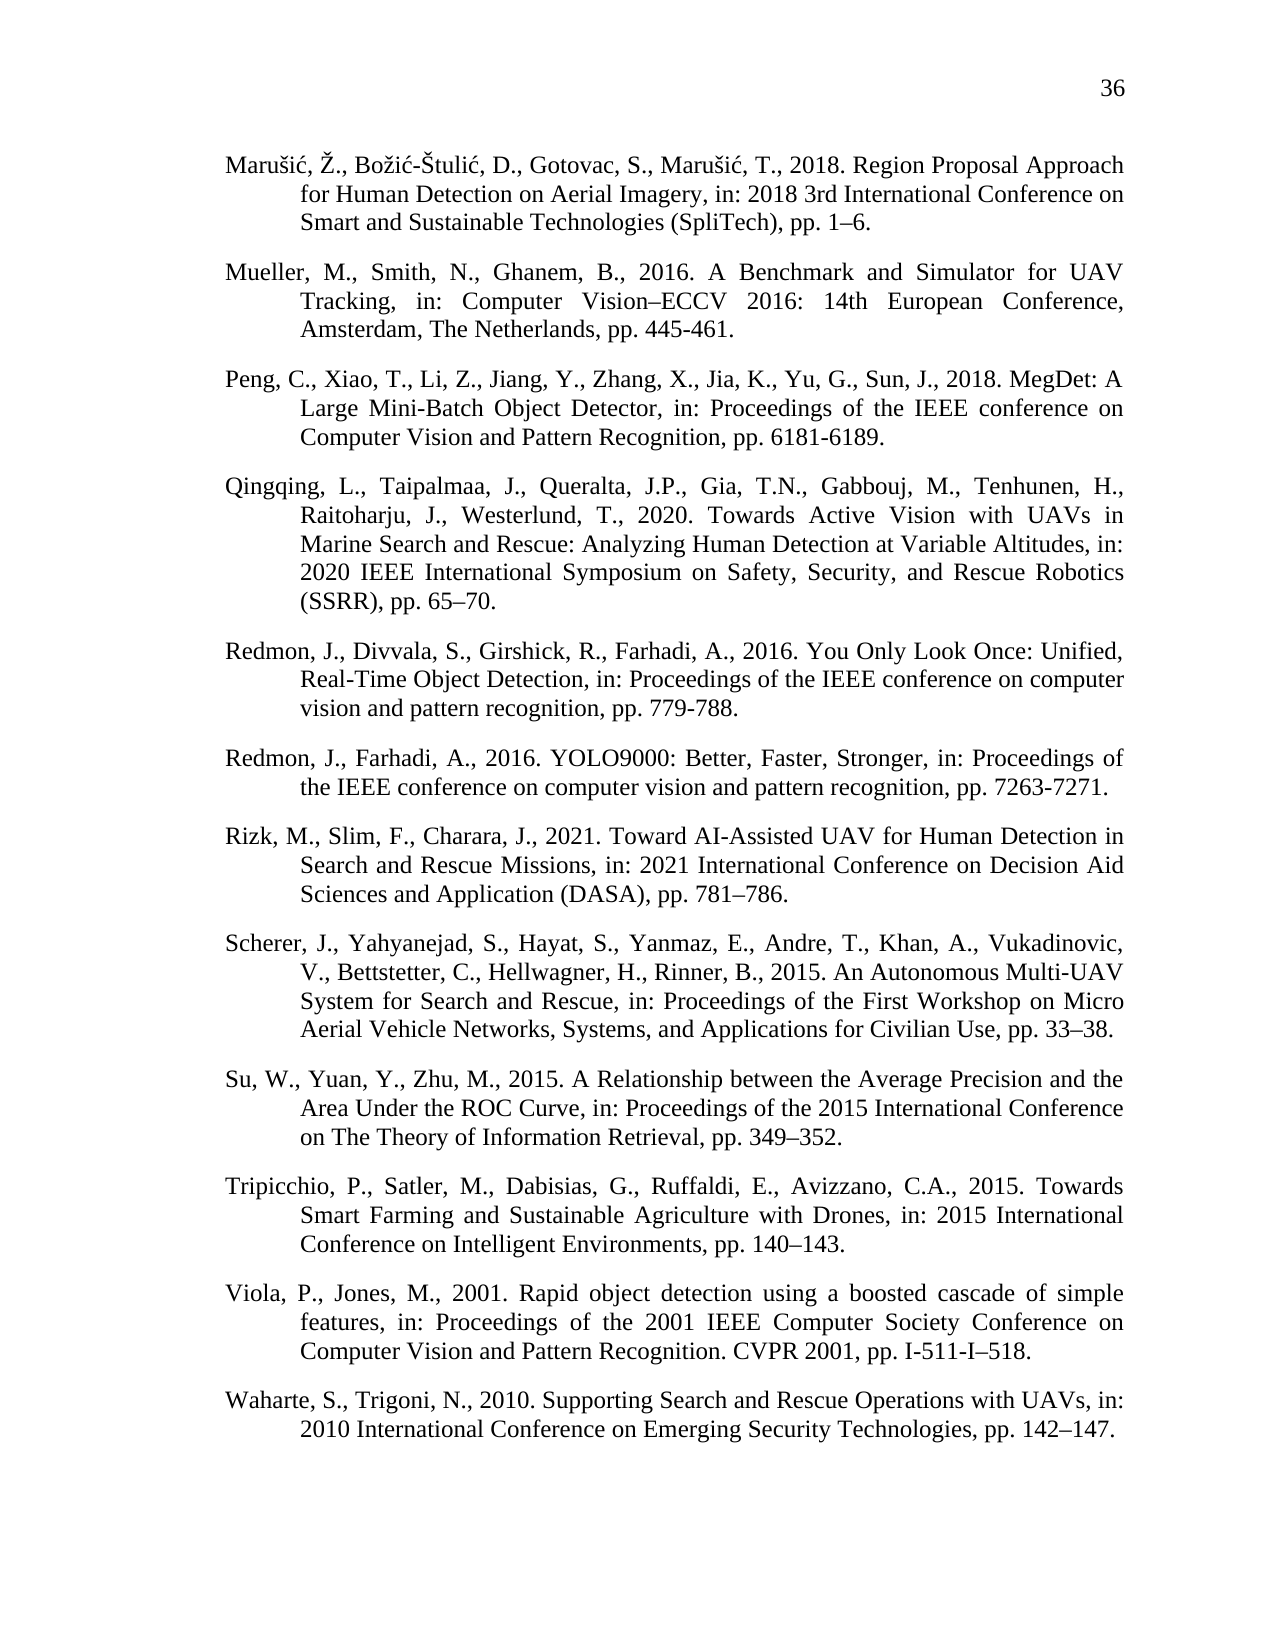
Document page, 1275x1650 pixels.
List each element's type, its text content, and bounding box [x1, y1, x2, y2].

text Viola, P., Jones, M., 2001. Rapid object detection using a boosted cascade of simple features, in: Proceedings of the 2001 IEEE Computer Society Conference on Computer Vision and Pattern Recognition. CVPR 2001, pp. I-511-I–518. [225, 1278, 1125, 1364]
text Marušić, Ž., Božić-Štulić, D., Gotovac, S., Marušić, T., 2018. Region Proposal Approach for Human Detection on Aerial Imagery, in: 2018 3rd International Conference on Smart and Sustainable Technologies (SpliTech), pp. 1–6. [225, 150, 1125, 236]
text Peng, C., Xiao, T., Li, Z., Jiang, Y., Zhang, X., Jia, K., Yu, G., Sun, J., 2018. MegDet: A Large Mini-Batch Object Detector, in: Proceedings of the IEEE conference on Computer Vision and Pattern Recognition, pp. 6181-6189. [225, 364, 1125, 450]
text Waharte, S., Trigoni, N., 2010. Supporting Search and Rescue Operations with UAVs, in: 2010 International Conference on Emerging Security Technologies, pp. 142–147. [225, 1385, 1125, 1443]
text Qingqing, L., Taipalmaa, J., Queralta, J.P., Gia, T.N., Gabbouj, M., Tenhunen, H., Raitoharju, J., Westerlund, T., 2020. Towards Active Vision with UAVs in Marine Search and Rescue: Analyzing Human Detection at Variable Altitudes, in: 2020 IEEE International Symposium on Safety, Security, and Rescue Robotics (SSRR), pp. 65–70. [225, 471, 1125, 615]
text Scherer, J., Yahyanejad, S., Hayat, S., Yanmaz, E., Andre, T., Khan, A., Vukadinovic, V., Bettstetter, C., Hellwagner, H., Rinner, B., 2015. An Autonomous Multi-UAV System for Search and Rescue, in: Proceedings of the First Workshop on Micro Aerial Vehicle Networks, Systems, and Applications for Civilian Use, pp. 33–38. [225, 928, 1125, 1043]
text Su, W., Yuan, Y., Zhu, M., 2015. A Relationship between the Average Precision and the Area Under the ROC Curve, in: Proceedings of the 2015 International Conference on The Theory of Information Retrieval, pp. 349–352. [225, 1064, 1125, 1150]
text Mueller, M., Smith, N., Ghanem, B., 2016. A Benchmark and Simulator for UAV Tracking, in: Computer Vision–ECCV 2016: 14th European Conference, Amsterdam, The Netherlands, pp. 445-461. [225, 257, 1125, 343]
text Tripicchio, P., Satler, M., Dabisias, G., Ruffaldi, E., Avizzano, C.A., 2015. Towards Smart Farming and Sustainable Agriculture with Drones, in: 2015 International Conference on Intelligent Environments, pp. 140–143. [225, 1171, 1125, 1257]
text Redmon, J., Divvala, S., Girshick, R., Farhadi, A., 2016. You Only Look Once: Unified, Real-Time Object Detection, in: Proceedings of the IEEE conference on computer vision and pattern recognition, pp. 779-788. [225, 636, 1125, 722]
text Redmon, J., Farhadi, A., 2016. YOLO9000: Better, Faster, Stronger, in: Proceedings of the IEEE conference on computer vision and pattern recognition, pp. 7263-7271. [225, 743, 1125, 800]
text Rizk, M., Slim, F., Charara, J., 2021. Toward AI-Assisted UAV for Human Detection in Search and Rescue Missions, in: 2021 International Conference on Decision Aid Sciences and Application (DASA), pp. 781–786. [225, 821, 1125, 907]
